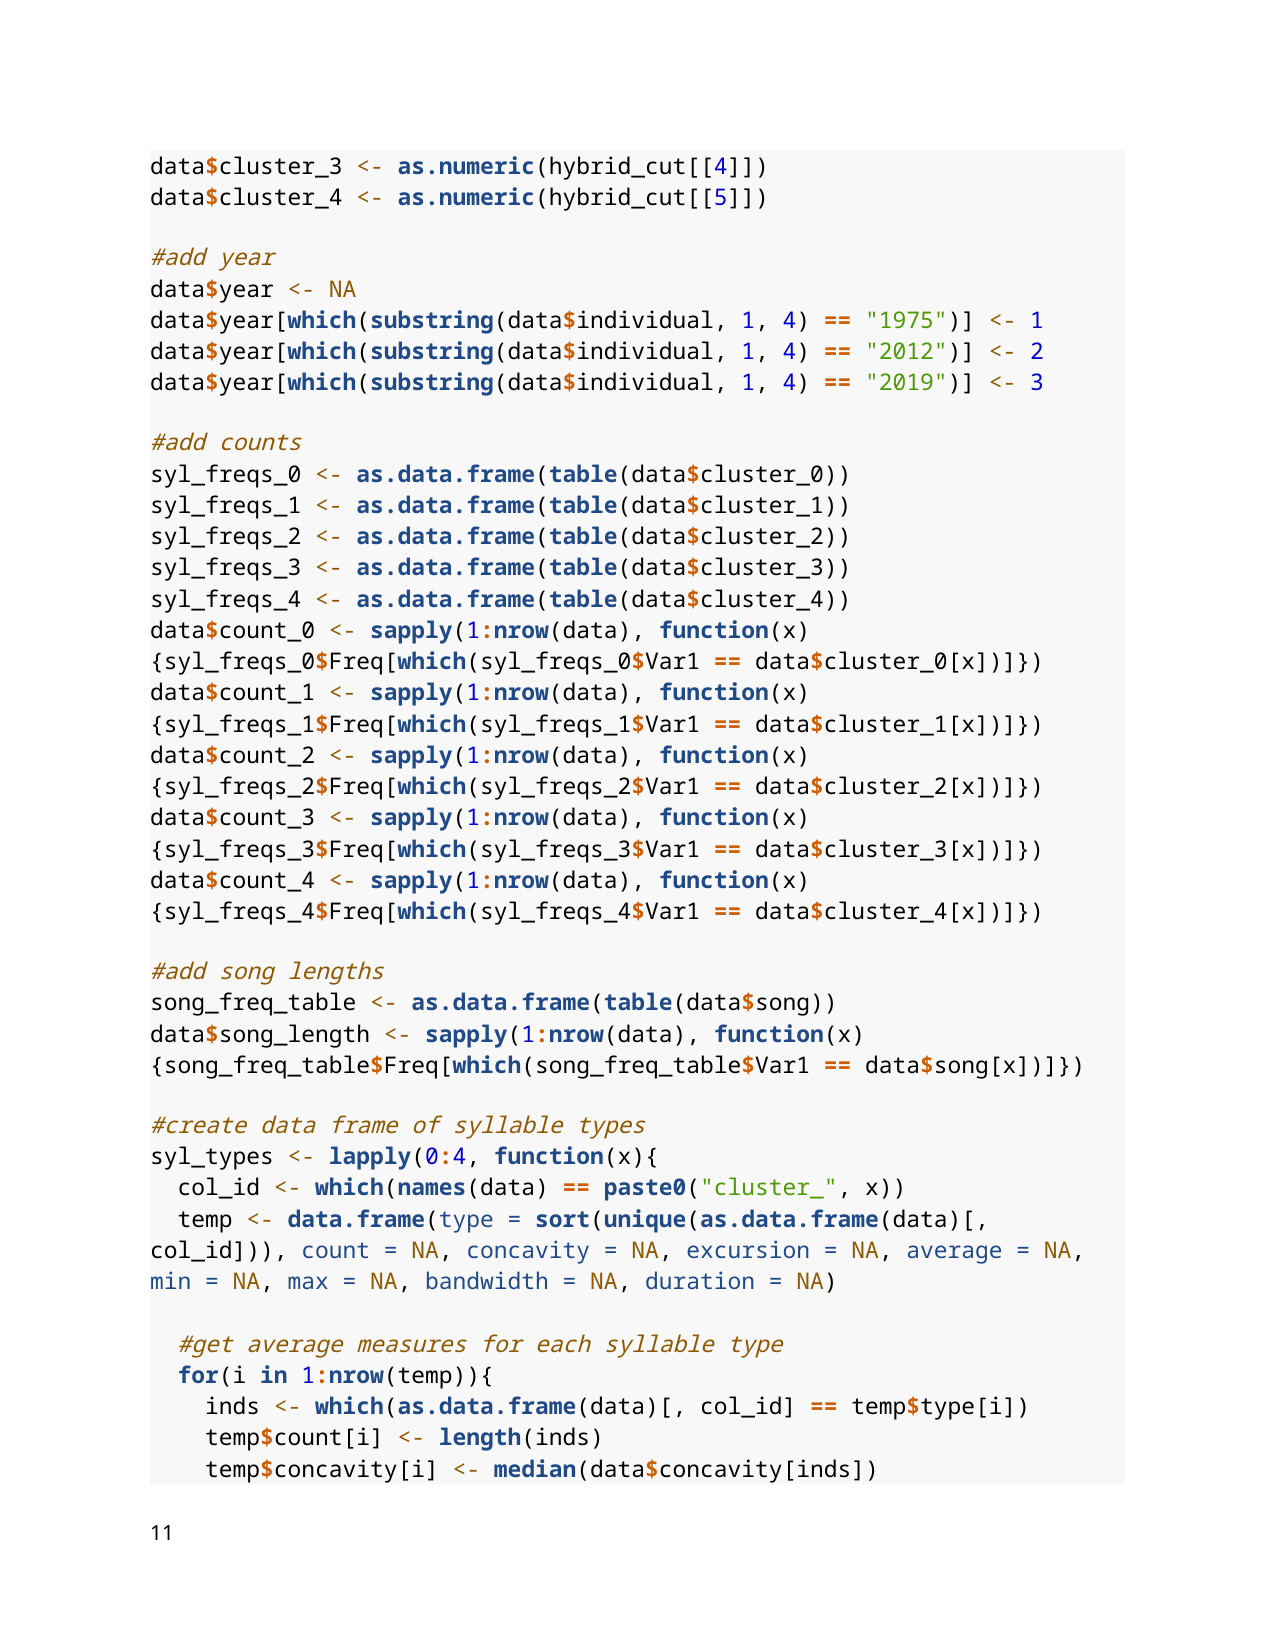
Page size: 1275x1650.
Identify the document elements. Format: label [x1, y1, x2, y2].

text [150, 150, 1125, 1484]
